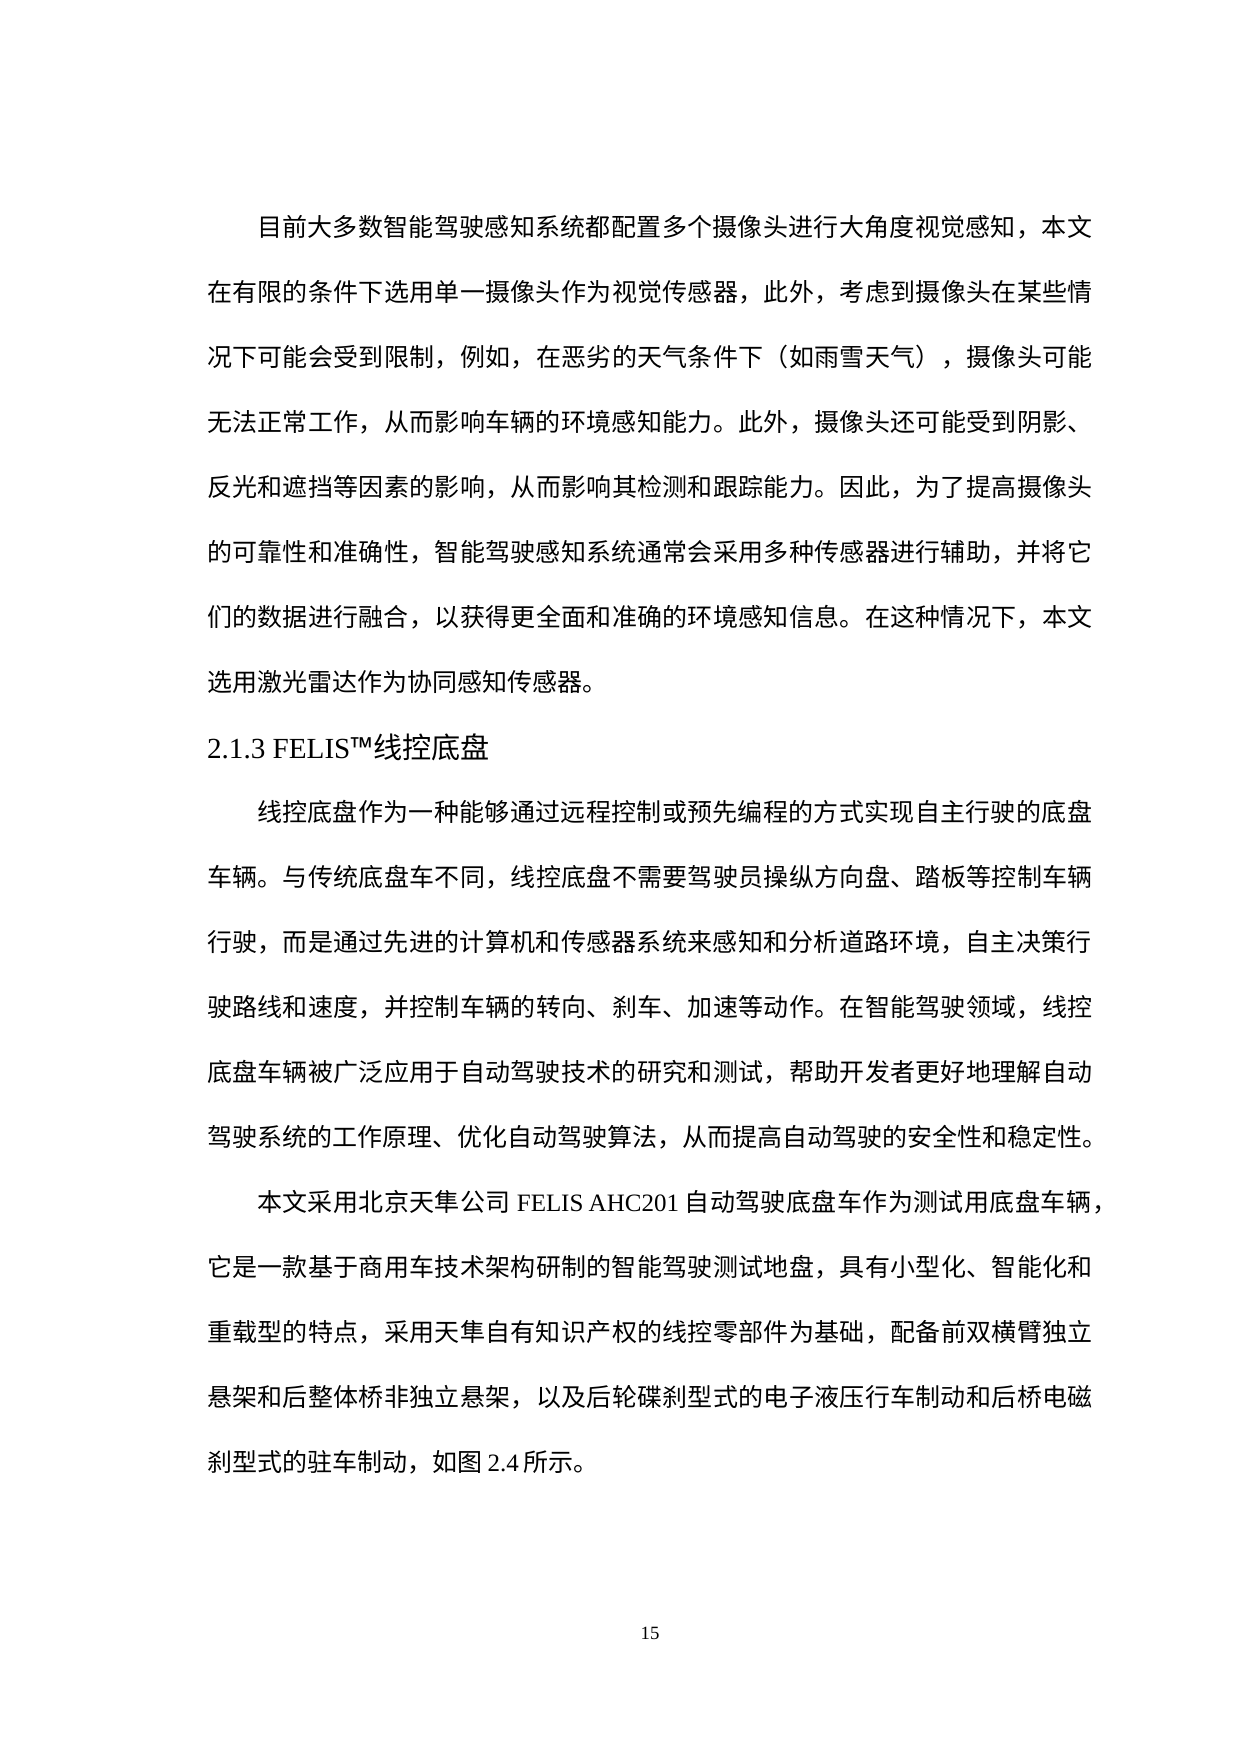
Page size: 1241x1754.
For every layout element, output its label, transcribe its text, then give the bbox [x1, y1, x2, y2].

text 线控底盘作为一种能够通过远程控制或预先编程的方式实现自主行驶的底盘车辆。与传统底盘车不同，线控底盘不需要驾驶员操纵方向盘、踏板等控制车辆行驶，而是通过先进的计算机和传感器系统来感知和分析道路环境，自主决策行驶路线和速度，并控制车辆的转向、刹车、加速等动作。在智能驾驶领域，线控底盘车辆被广泛应用于自动驾驶技术的研究和测试，帮助开发者更好地理解自动驾驶系统的工作原理、优化自动驾驶算法，从而提高自动驾驶的安全性和稳定性。 [207, 778, 1092, 1168]
text 目前大多数智能驾驶感知系统都配置多个摄像头进行大角度视觉感知，本文在有限的条件下选用单一摄像头作为视觉传感器，此外，考虑到摄像头在某些情况下可能会受到限制，例如，在恶劣的天气条件下（如雨雪天气），摄像头可能无法正常工作，从而影响车辆的环境感知能力。此外，摄像头还可能受到阴影、反光和遮挡等因素的影响，从而影响其检测和跟踪能力。因此，为了提高摄像头的可靠性和准确性，智能驾驶感知系统通常会采用多种传感器进行辅助，并将它们的数据进行融合，以获得更全面和准确的环境感知信息。在这种情况下，本文选用激光雷达作为协同感知传感器。 [207, 193, 1092, 713]
subtitle FELIS™线控底盘 [207, 713, 1092, 778]
